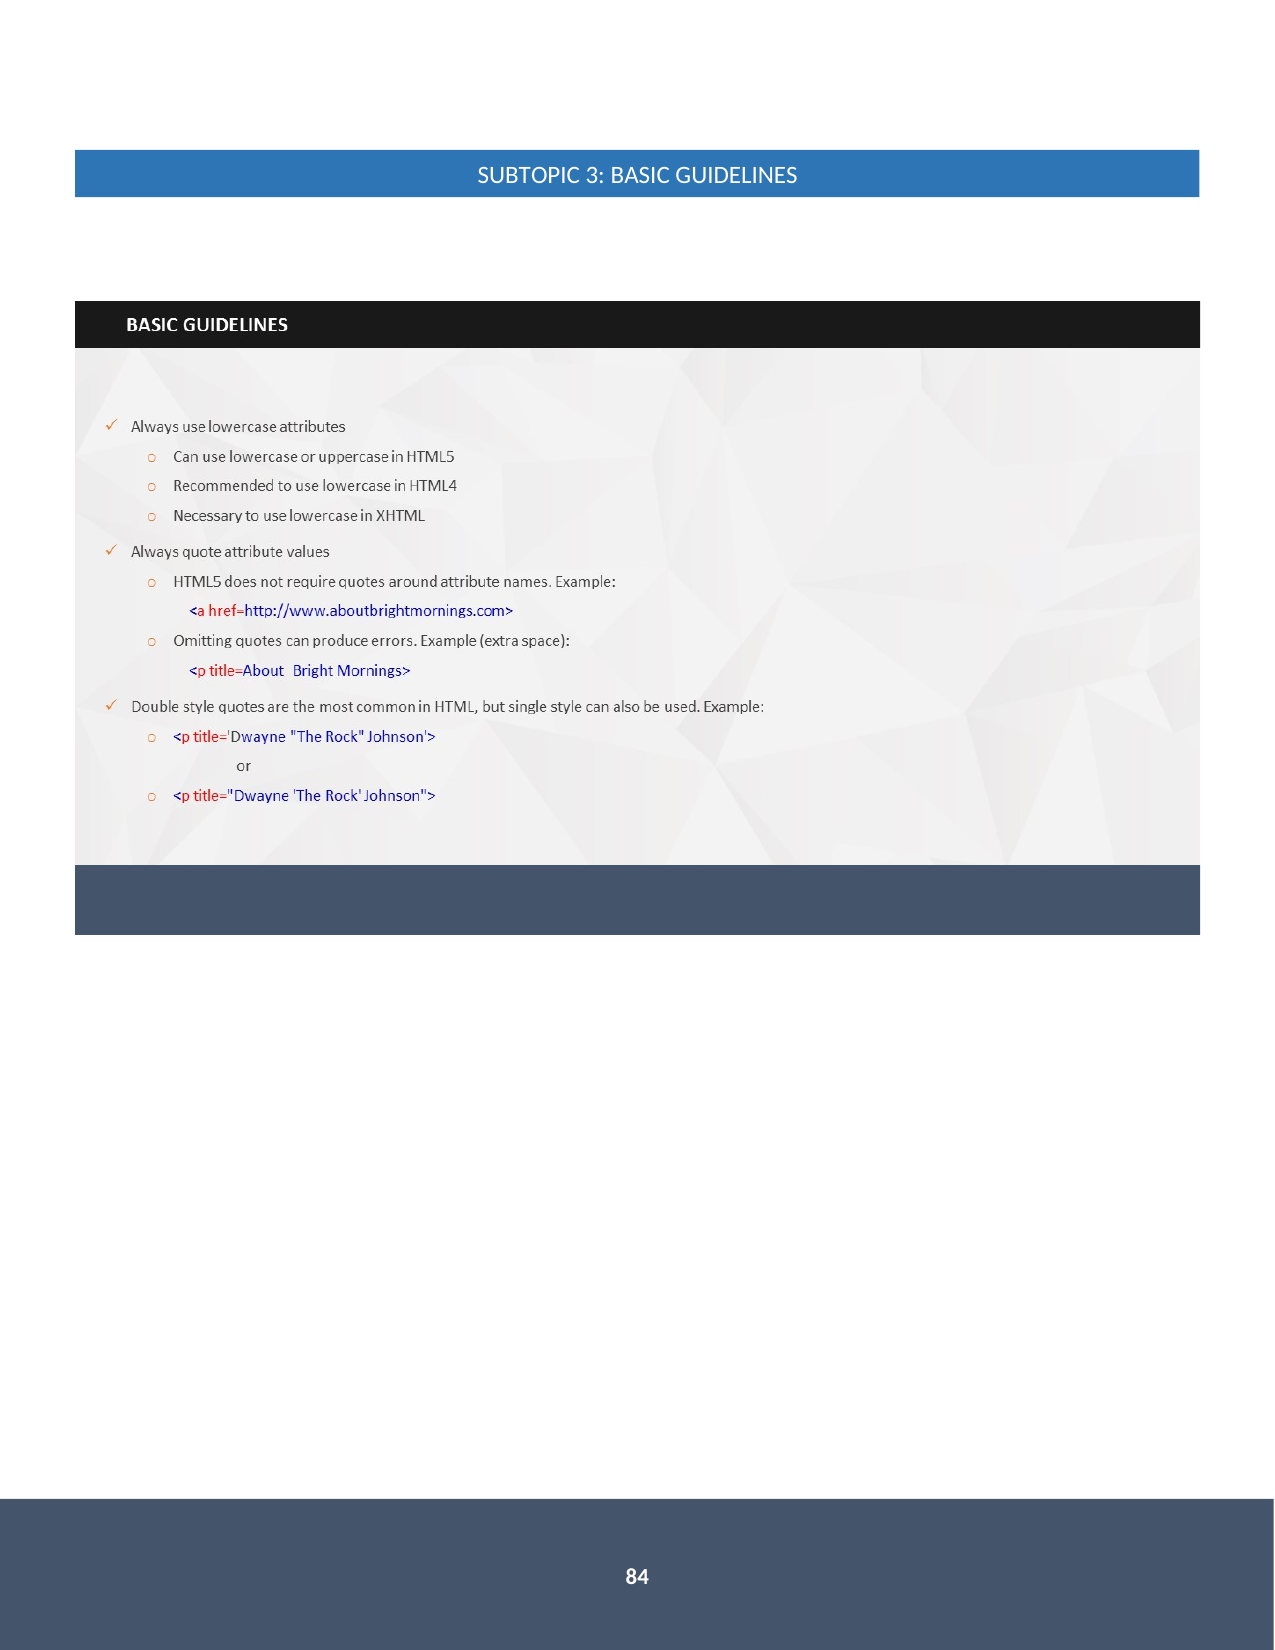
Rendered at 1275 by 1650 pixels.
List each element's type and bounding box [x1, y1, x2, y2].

picture [75, 301, 1200, 935]
